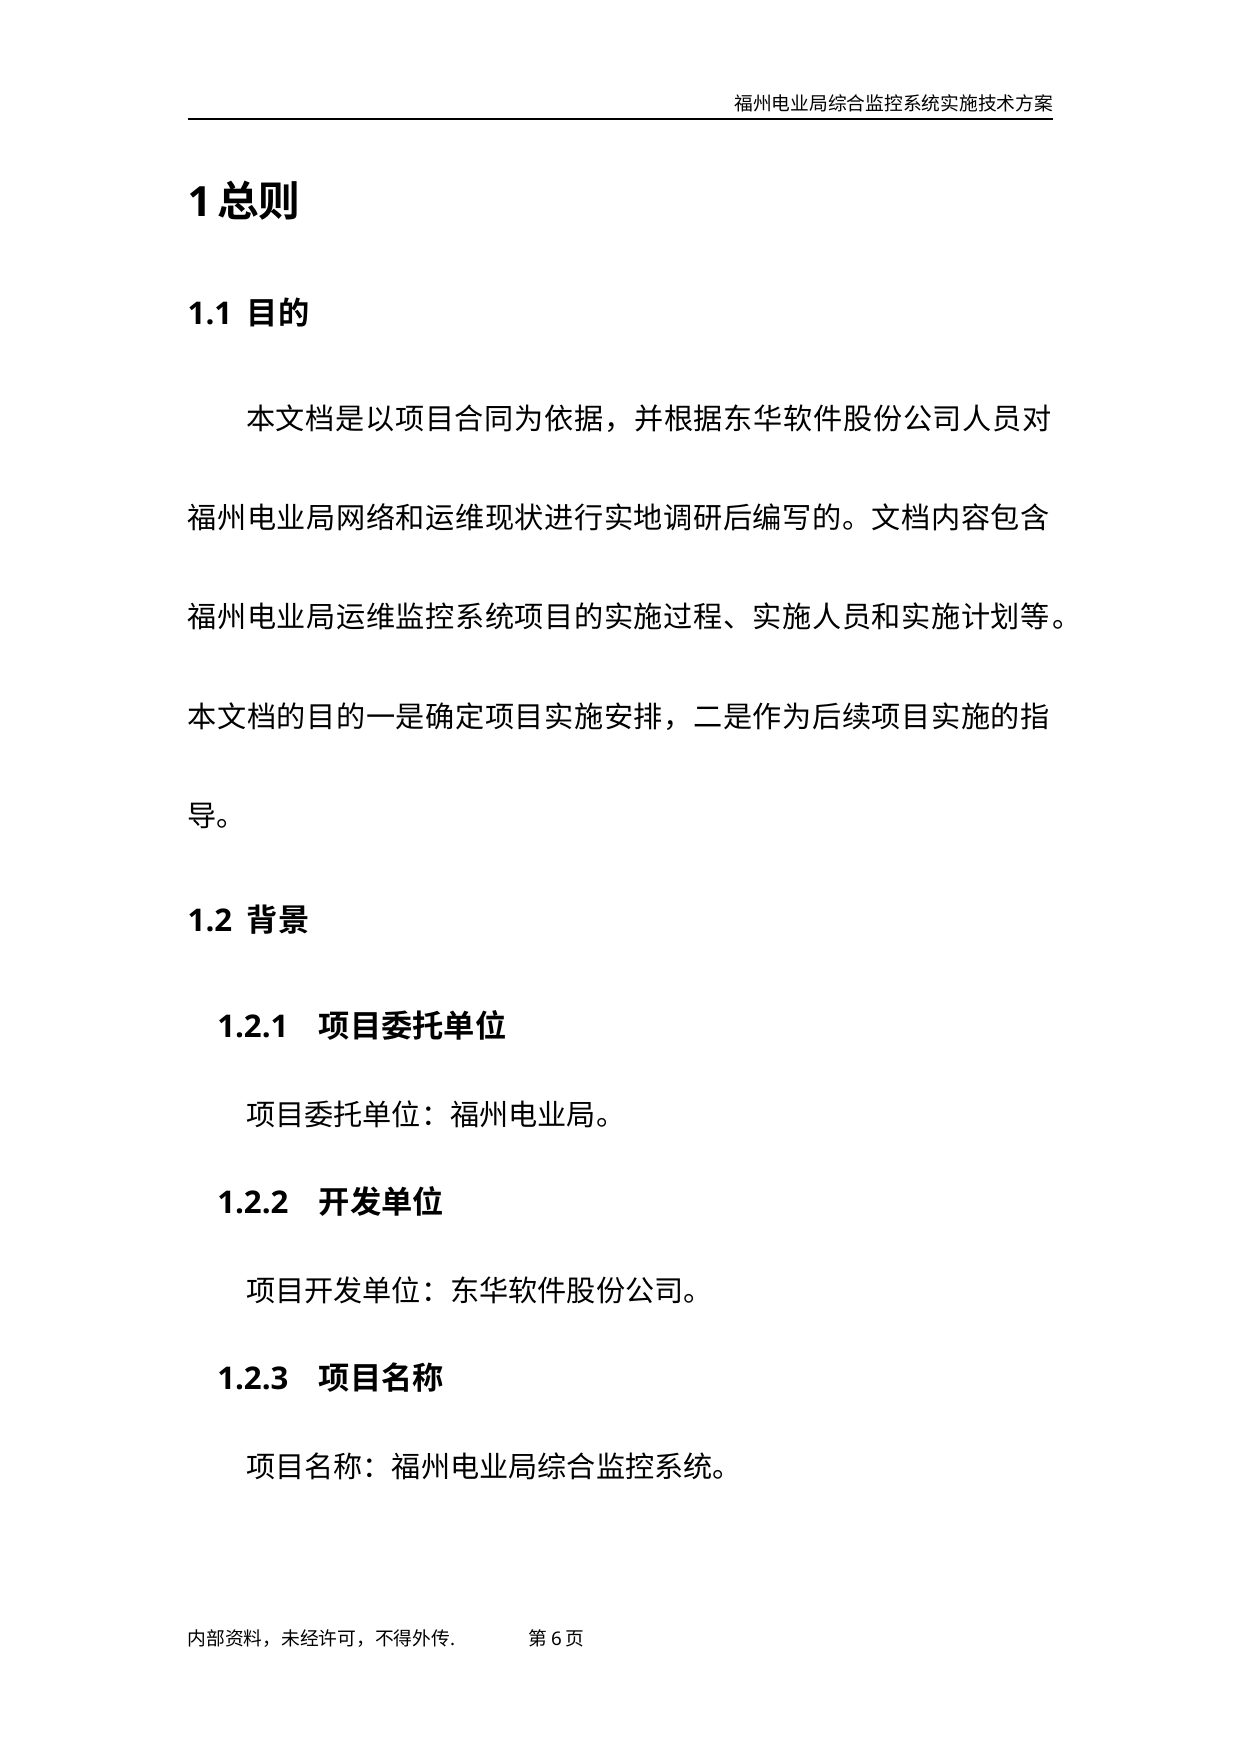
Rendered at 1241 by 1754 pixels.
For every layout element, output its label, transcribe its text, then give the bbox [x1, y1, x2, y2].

subtitle 背景 [187, 885, 1053, 951]
text 本文档是以项目合同为依据，并根据东华软件股份公司人员对福州电业局网络和运维现状进行实地调研后编写的。文档内容包含福州电业局运维监控系统项目的实施过程、实施人员和实施计划等。本文档的目的一是确定项目实施安排，二是作为后续项目实施的指导。 [187, 383, 1053, 847]
subtitle 项目名称 [217, 1343, 1053, 1409]
subtitle 项目委托单位 [217, 990, 1053, 1057]
subtitle 开发单位 [217, 1167, 1053, 1233]
subtitle 总则 [187, 165, 1053, 231]
text 项目名称：福州电业局综合监控系统。 [187, 1432, 1053, 1498]
text 项目开发单位：东华软件股份公司。 [187, 1256, 1053, 1322]
subtitle 目的 [187, 278, 1053, 344]
text 项目委托单位：福州电业局。 [187, 1079, 1053, 1146]
